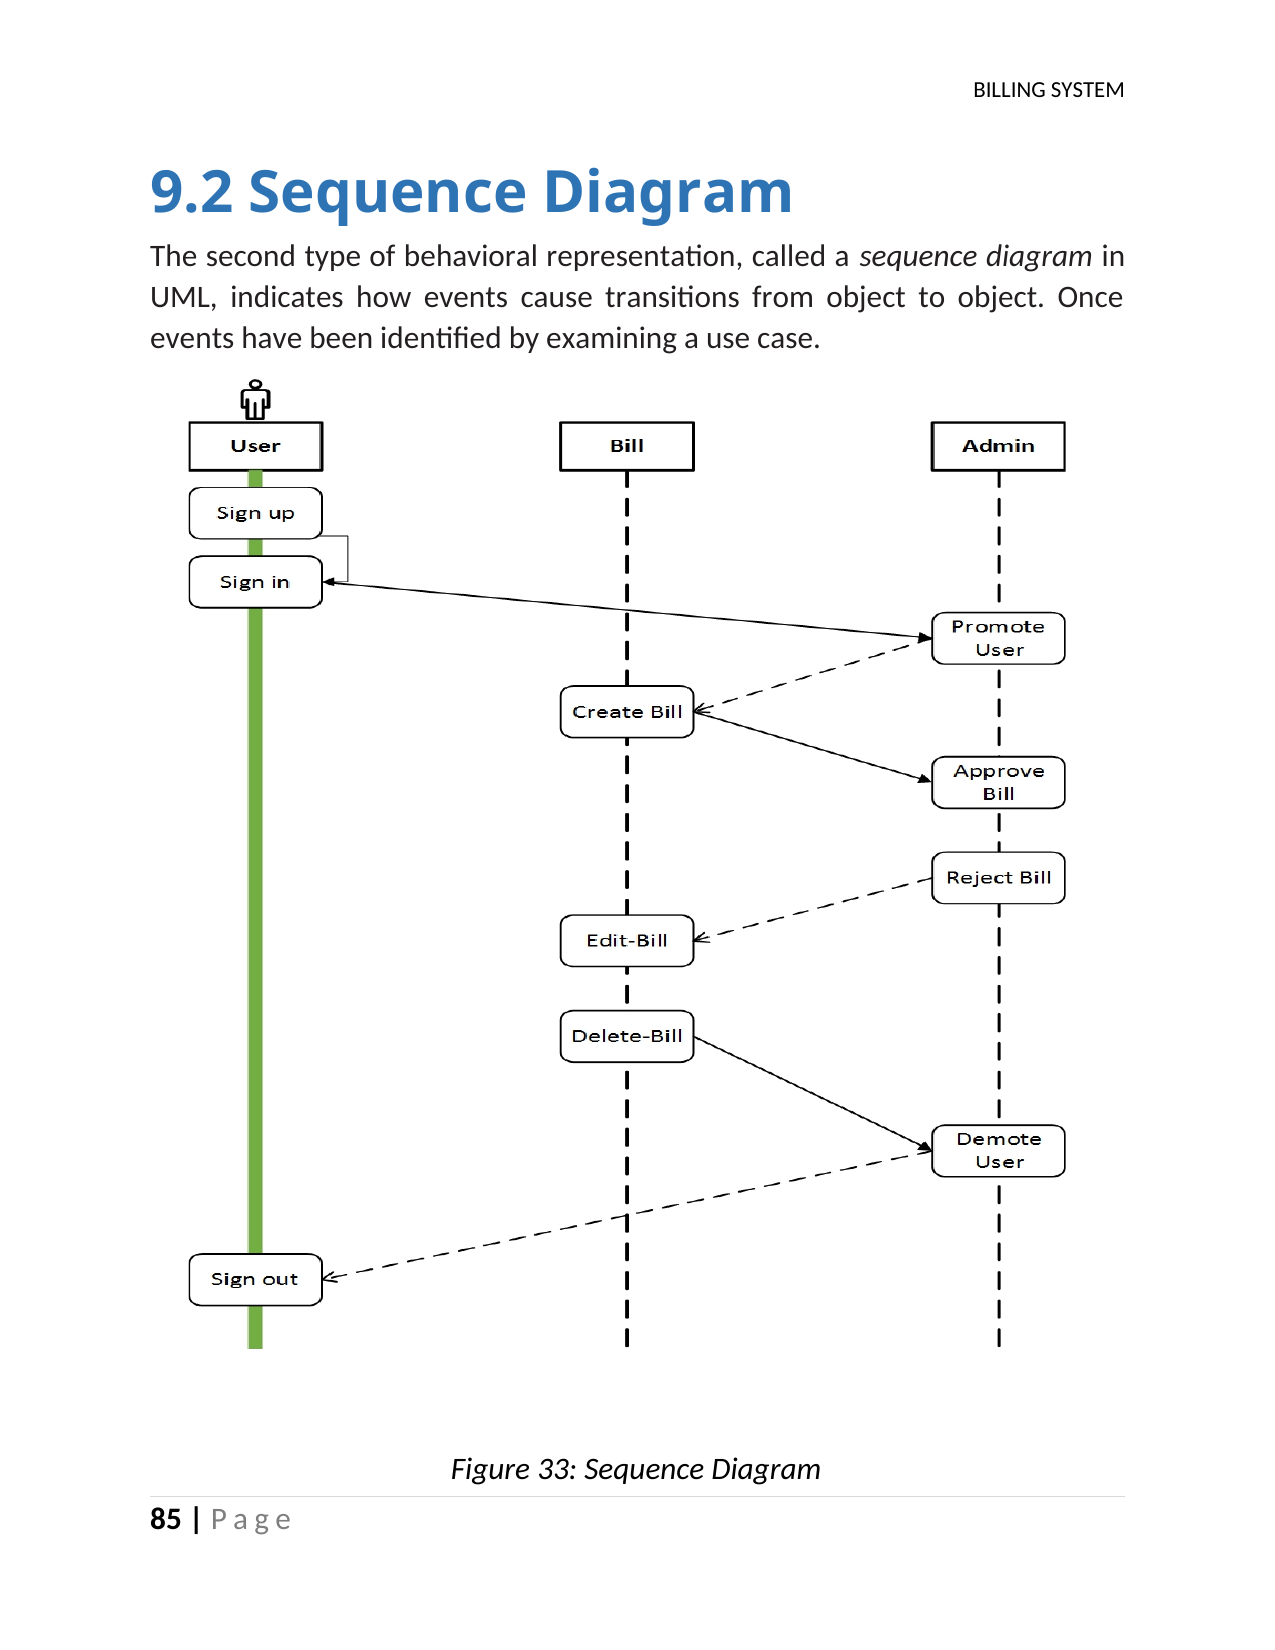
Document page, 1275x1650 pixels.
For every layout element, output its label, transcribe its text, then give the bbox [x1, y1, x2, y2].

picture [187, 378, 1066, 1347]
text The second type of behavioral representation, called a sequence diagram in UML, indicates how events cause transitions from object to object. Once events have been identified by examining a use case. [150, 236, 1125, 356]
subtitle 9.2 Sequence Diagram [150, 150, 1125, 229]
text Figure 33: Sequence Diagram [150, 1449, 1125, 1487]
